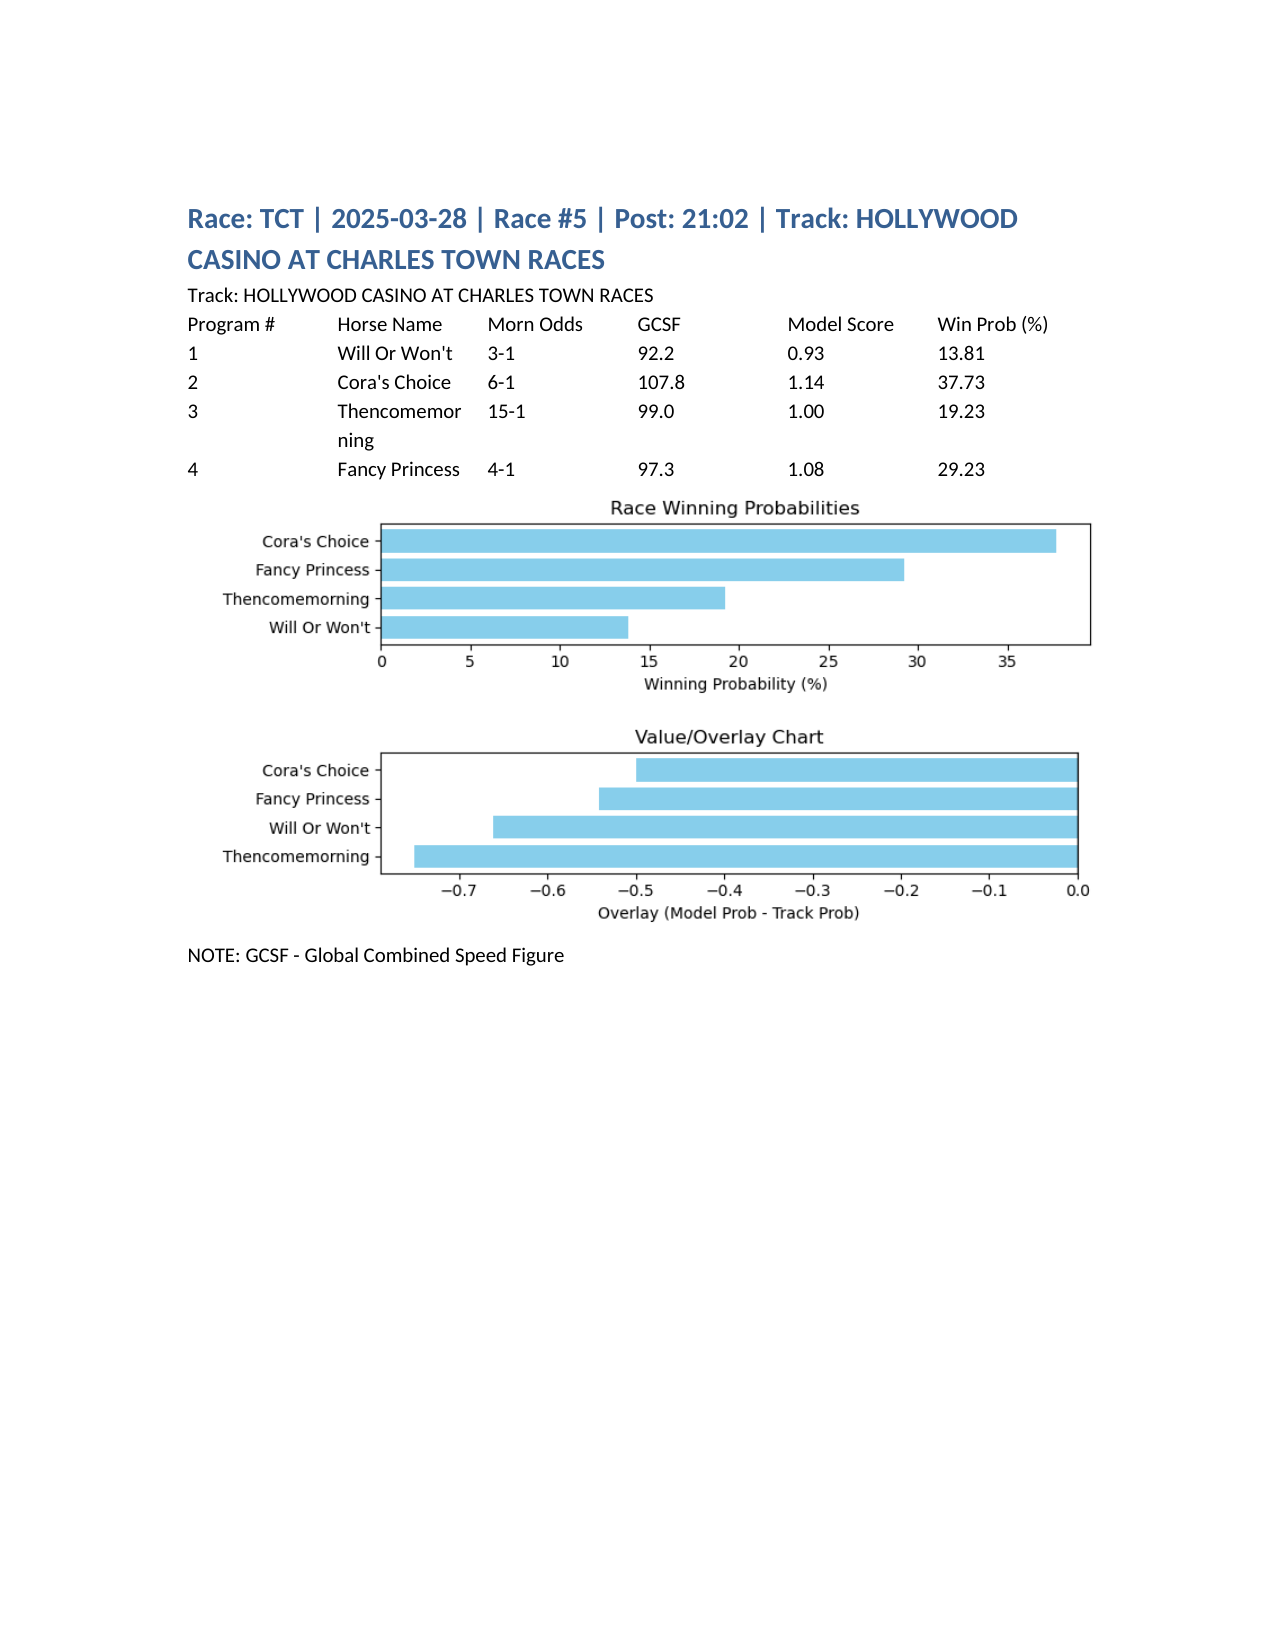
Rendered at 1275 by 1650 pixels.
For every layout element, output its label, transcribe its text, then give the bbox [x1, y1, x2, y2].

table_cell 37.73 [926, 369, 1076, 398]
table_cell 3 [176, 398, 326, 456]
table_header Horse Name [326, 311, 476, 340]
table_cell 1.14 [776, 369, 926, 398]
table_cell Thencomemorning [326, 398, 476, 456]
table_header GCSF [626, 311, 776, 340]
table_header Program # [176, 311, 326, 340]
table_cell 1 [176, 340, 326, 369]
table_cell 99.0 [626, 398, 776, 456]
table_cell 92.2 [626, 340, 776, 369]
picture [206, 485, 1107, 710]
text NOTE: GCSF - Global Combined Speed Figure [187, 942, 1087, 968]
table_cell 4 [176, 456, 326, 485]
table_cell 3-1 [476, 340, 626, 369]
table_cell 15-1 [476, 398, 626, 456]
table_cell 4-1 [476, 456, 626, 485]
text Track: HOLLYWOOD CASINO AT CHARLES TOWN RACES [187, 282, 1087, 307]
table_cell Cora's Choice [326, 369, 476, 398]
table_cell 13.81 [926, 340, 1076, 369]
subtitle Race: TCT | 2025-03-28 | Race #5 | Post: 21:02 | Track: HOLLYWOOD CASINO AT CHARLES TOWN RACES [187, 200, 1087, 277]
table_cell Will Or Won't [326, 340, 476, 369]
picture [206, 713, 1107, 939]
table_header Morn Odds [476, 311, 626, 340]
table_cell 19.23 [926, 398, 1076, 456]
table_cell 0.93 [776, 340, 926, 369]
table_header Win Prob (%) [926, 311, 1076, 340]
table_cell 6-1 [476, 369, 626, 398]
table_cell Fancy Princess [326, 456, 476, 485]
table_cell 97.3 [626, 456, 776, 485]
table_cell 2 [176, 369, 326, 398]
table_cell 1.08 [776, 456, 926, 485]
table_cell 1.00 [776, 398, 926, 456]
table_header Model Score [776, 311, 926, 340]
table_cell 107.8 [626, 369, 776, 398]
table_cell 29.23 [926, 456, 1076, 485]
